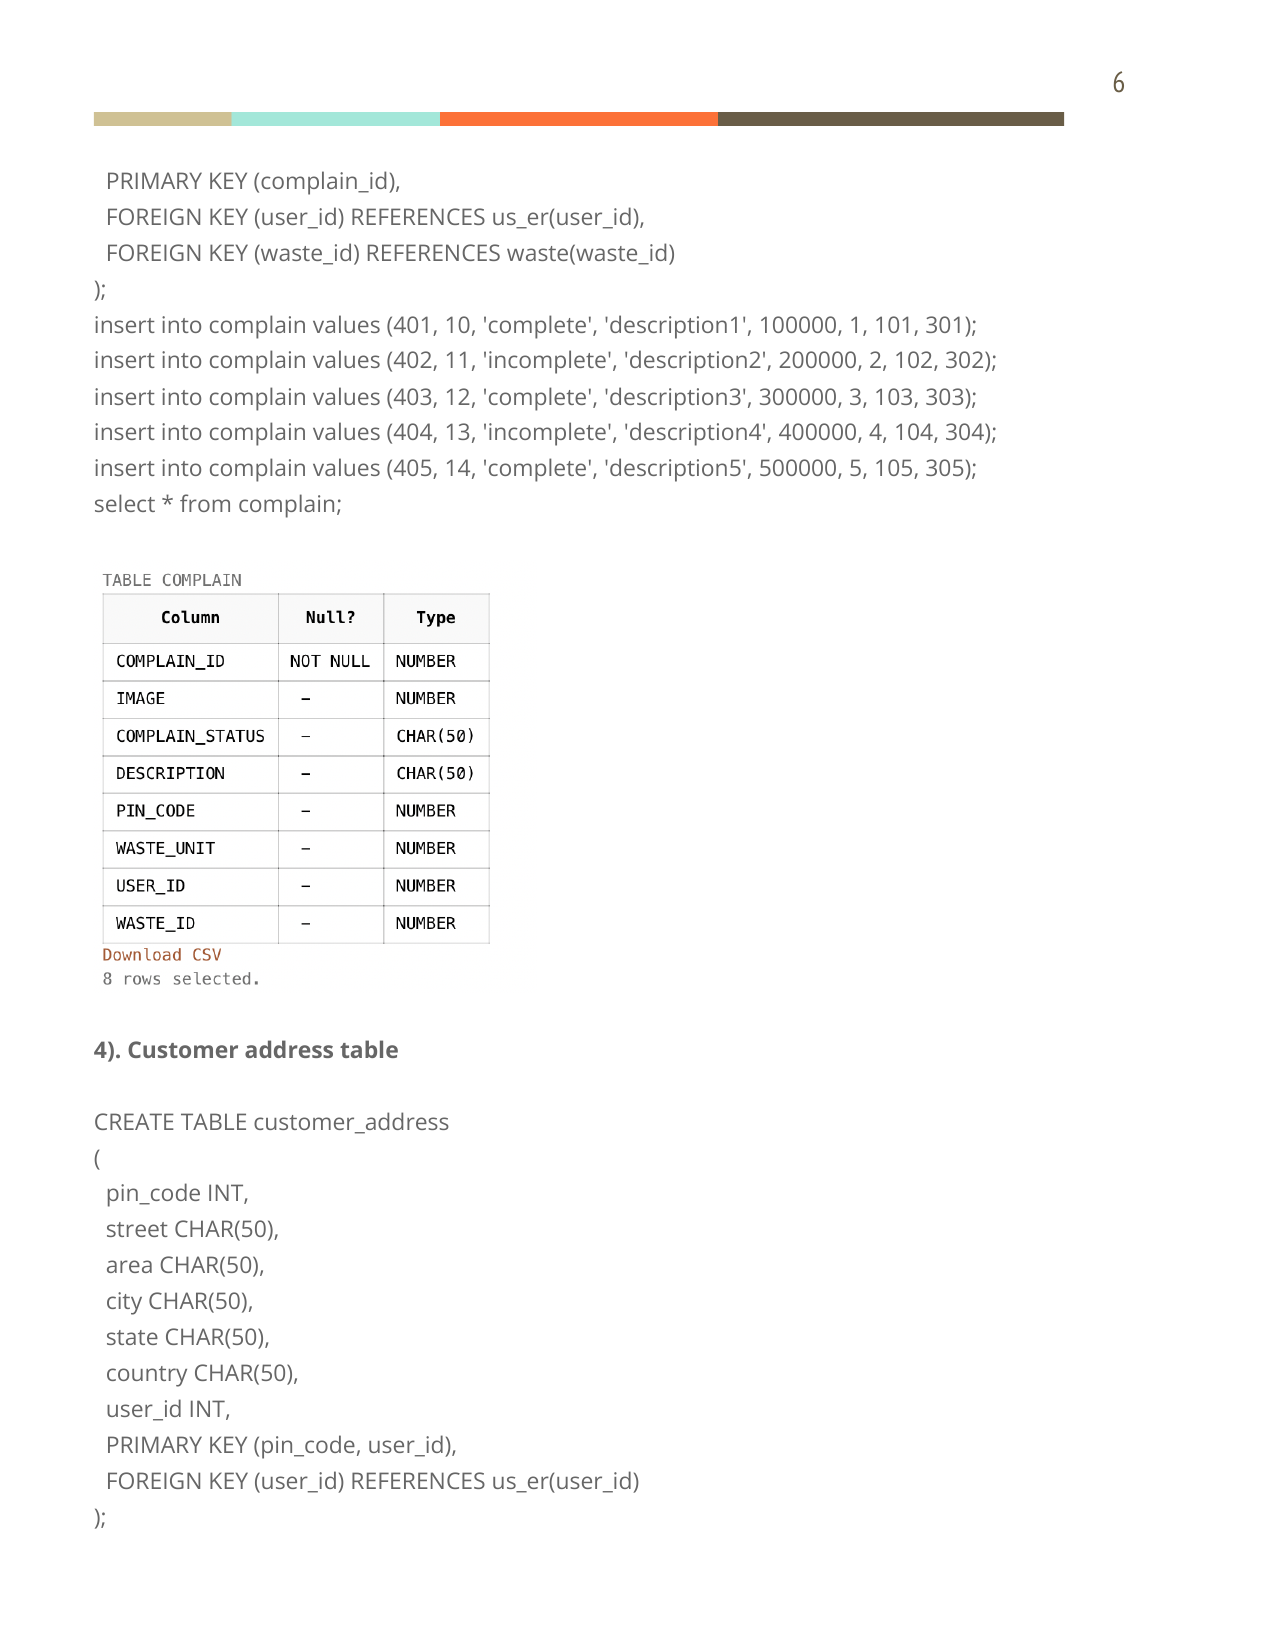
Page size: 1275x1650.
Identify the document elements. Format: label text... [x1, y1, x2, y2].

text insert into complain values (404, 13, 'incomplete', 'description4', 400000, 4, 104, 304); [94, 416, 1125, 448]
text FOREIGN KEY (user_id) REFERENCES us_er(user_id), [94, 201, 1125, 232]
text country CHAR(50), [94, 1357, 1125, 1388]
text ( [94, 1141, 1125, 1173]
text CREATE TABLE customer_address [94, 1106, 1125, 1137]
text insert into complain values (402, 11, 'incomplete', 'description2', 200000, 2, 102, 302); [94, 344, 1125, 376]
text user_id INT, [94, 1393, 1125, 1424]
text select * from complain; [94, 488, 1125, 519]
text area CHAR(50), [94, 1249, 1125, 1281]
text city CHAR(50), [94, 1285, 1125, 1316]
picture [93, 112, 1065, 126]
text PRIMARY KEY (pin_code, user_id), [94, 1429, 1125, 1460]
text state CHAR(50), [94, 1321, 1125, 1352]
text ); [94, 1501, 1125, 1532]
text 4). Customer address table [94, 1034, 1125, 1065]
text PRIMARY KEY (complain_id), [94, 165, 1125, 196]
text pin_code INT, [94, 1177, 1125, 1209]
text FOREIGN KEY (waste_id) REFERENCES waste(waste_id) [94, 237, 1125, 268]
text insert into complain values (401, 10, 'complete', 'description1', 100000, 1, 101, 301); [94, 308, 1125, 340]
text street CHAR(50), [94, 1213, 1125, 1244]
picture [93, 560, 537, 993]
text ); [94, 273, 1125, 304]
text FOREIGN KEY (user_id) REFERENCES us_er(user_id) [94, 1465, 1125, 1496]
text insert into complain values (405, 14, 'complete', 'description5', 500000, 5, 105, 305); [94, 452, 1125, 483]
text insert into complain values (403, 12, 'complete', 'description3', 300000, 3, 103, 303); [94, 380, 1125, 412]
